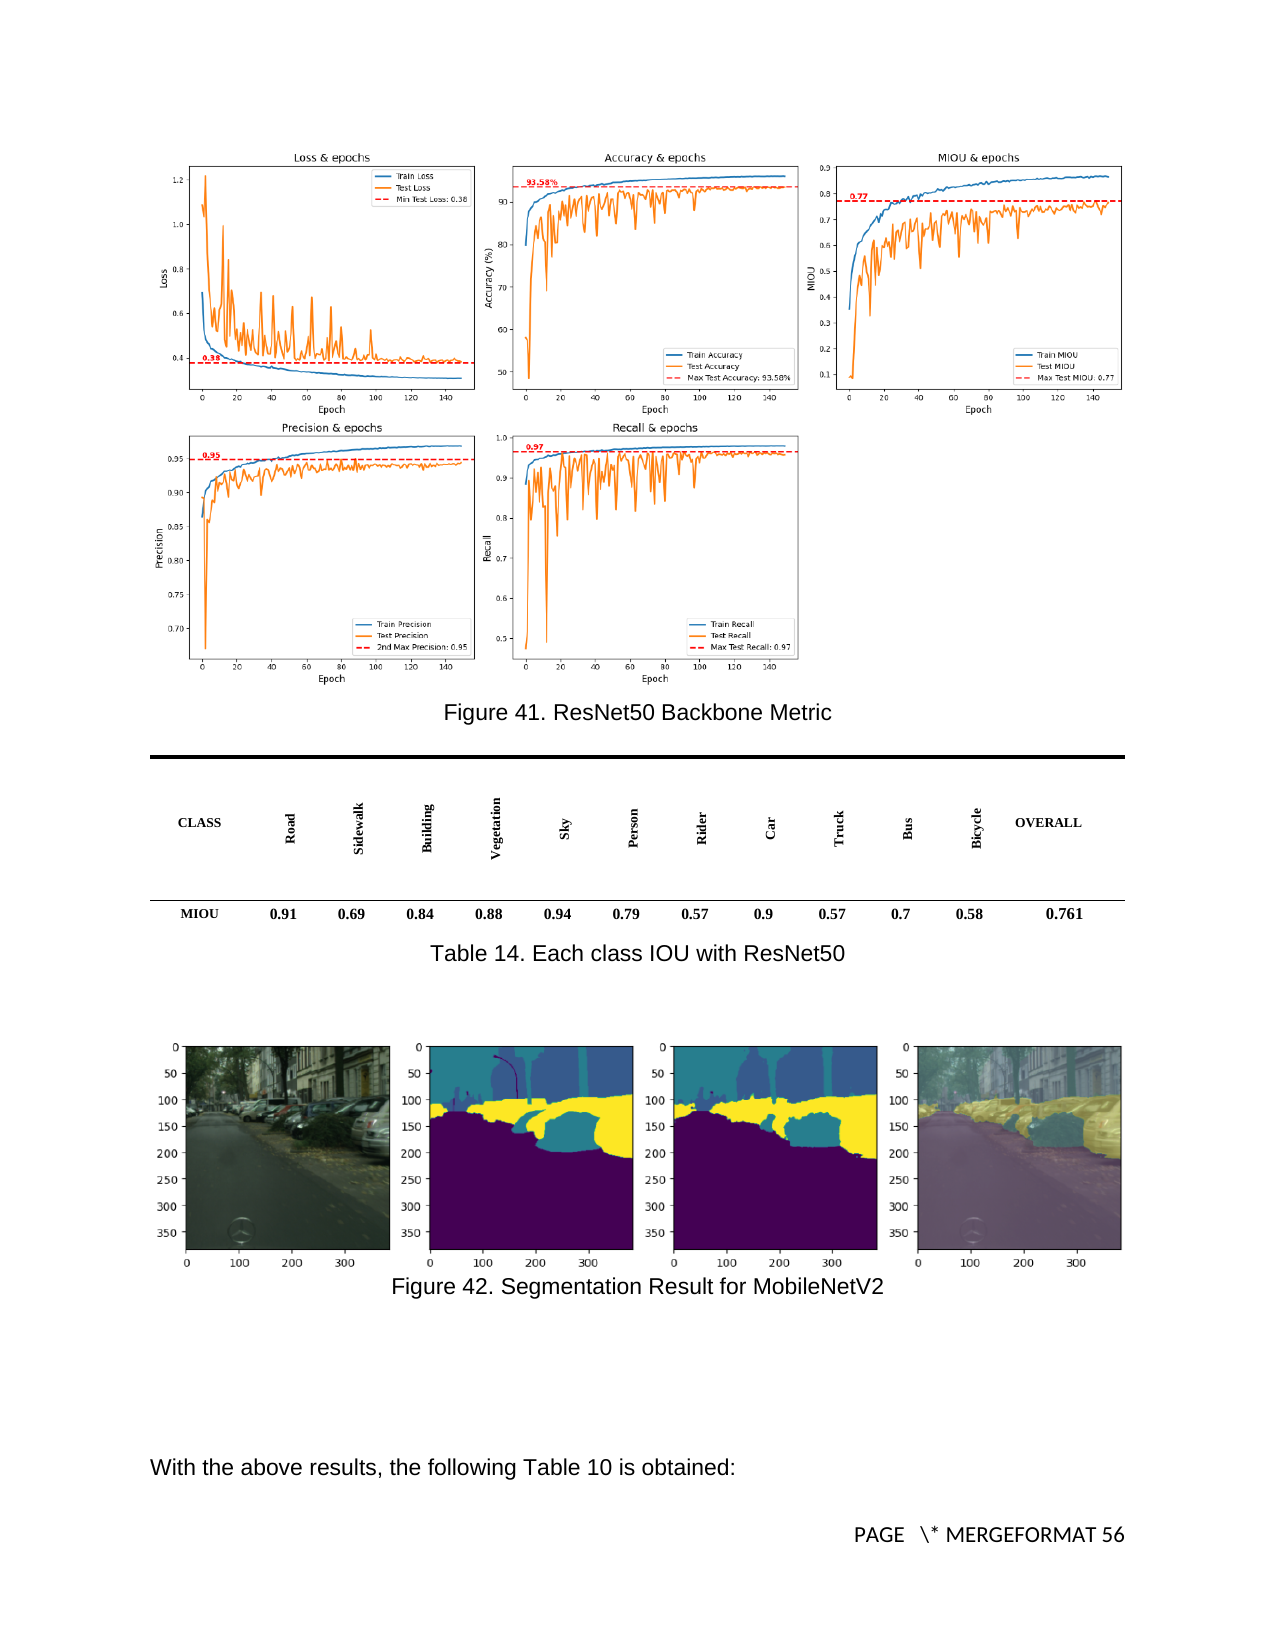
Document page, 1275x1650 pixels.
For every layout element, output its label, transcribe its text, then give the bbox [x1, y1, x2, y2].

table_cell 0.761 [1004, 901, 1125, 939]
table_cell 0.94 [523, 901, 592, 939]
text With the above results, the following Table 10 is obtained: [150, 1453, 1125, 1480]
table_header OVERALL [1004, 759, 1125, 900]
text Figure 42. Segmentation Result for MobileNetV2 [150, 1271, 1125, 1299]
table_header Sidewalk [317, 759, 386, 900]
table_cell 0.88 [454, 901, 523, 939]
table_header Rider [660, 759, 729, 900]
text Figure 41. ResNet50 Backbone Metric [150, 687, 1125, 726]
table_header Bus [866, 759, 935, 900]
table_cell 0.58 [935, 901, 1004, 939]
table_cell 0.69 [317, 901, 386, 939]
picture [150, 1040, 1125, 1271]
picture [150, 150, 1125, 687]
text Table 14. Each class IOU with ResNet50 [150, 939, 1125, 966]
table_header Person [592, 759, 660, 900]
table_cell 0.79 [592, 901, 660, 939]
table_header Truck [798, 759, 866, 900]
table_cell 0.9 [729, 901, 798, 939]
table_header Road [249, 759, 317, 900]
table_cell 0.84 [386, 901, 454, 939]
table_header Building [386, 759, 454, 900]
table_header Bicycle [935, 759, 1004, 900]
table_header Car [729, 759, 798, 900]
table_cell 0.57 [660, 901, 729, 939]
table_cell 0.57 [798, 901, 866, 939]
table_cell 0.91 [249, 901, 317, 939]
table_header Sky [523, 759, 592, 900]
table_header Vegetation [454, 759, 523, 900]
table_header CLASS [150, 759, 249, 900]
table_cell MIOU [150, 901, 249, 939]
table_cell 0.7 [866, 901, 935, 939]
